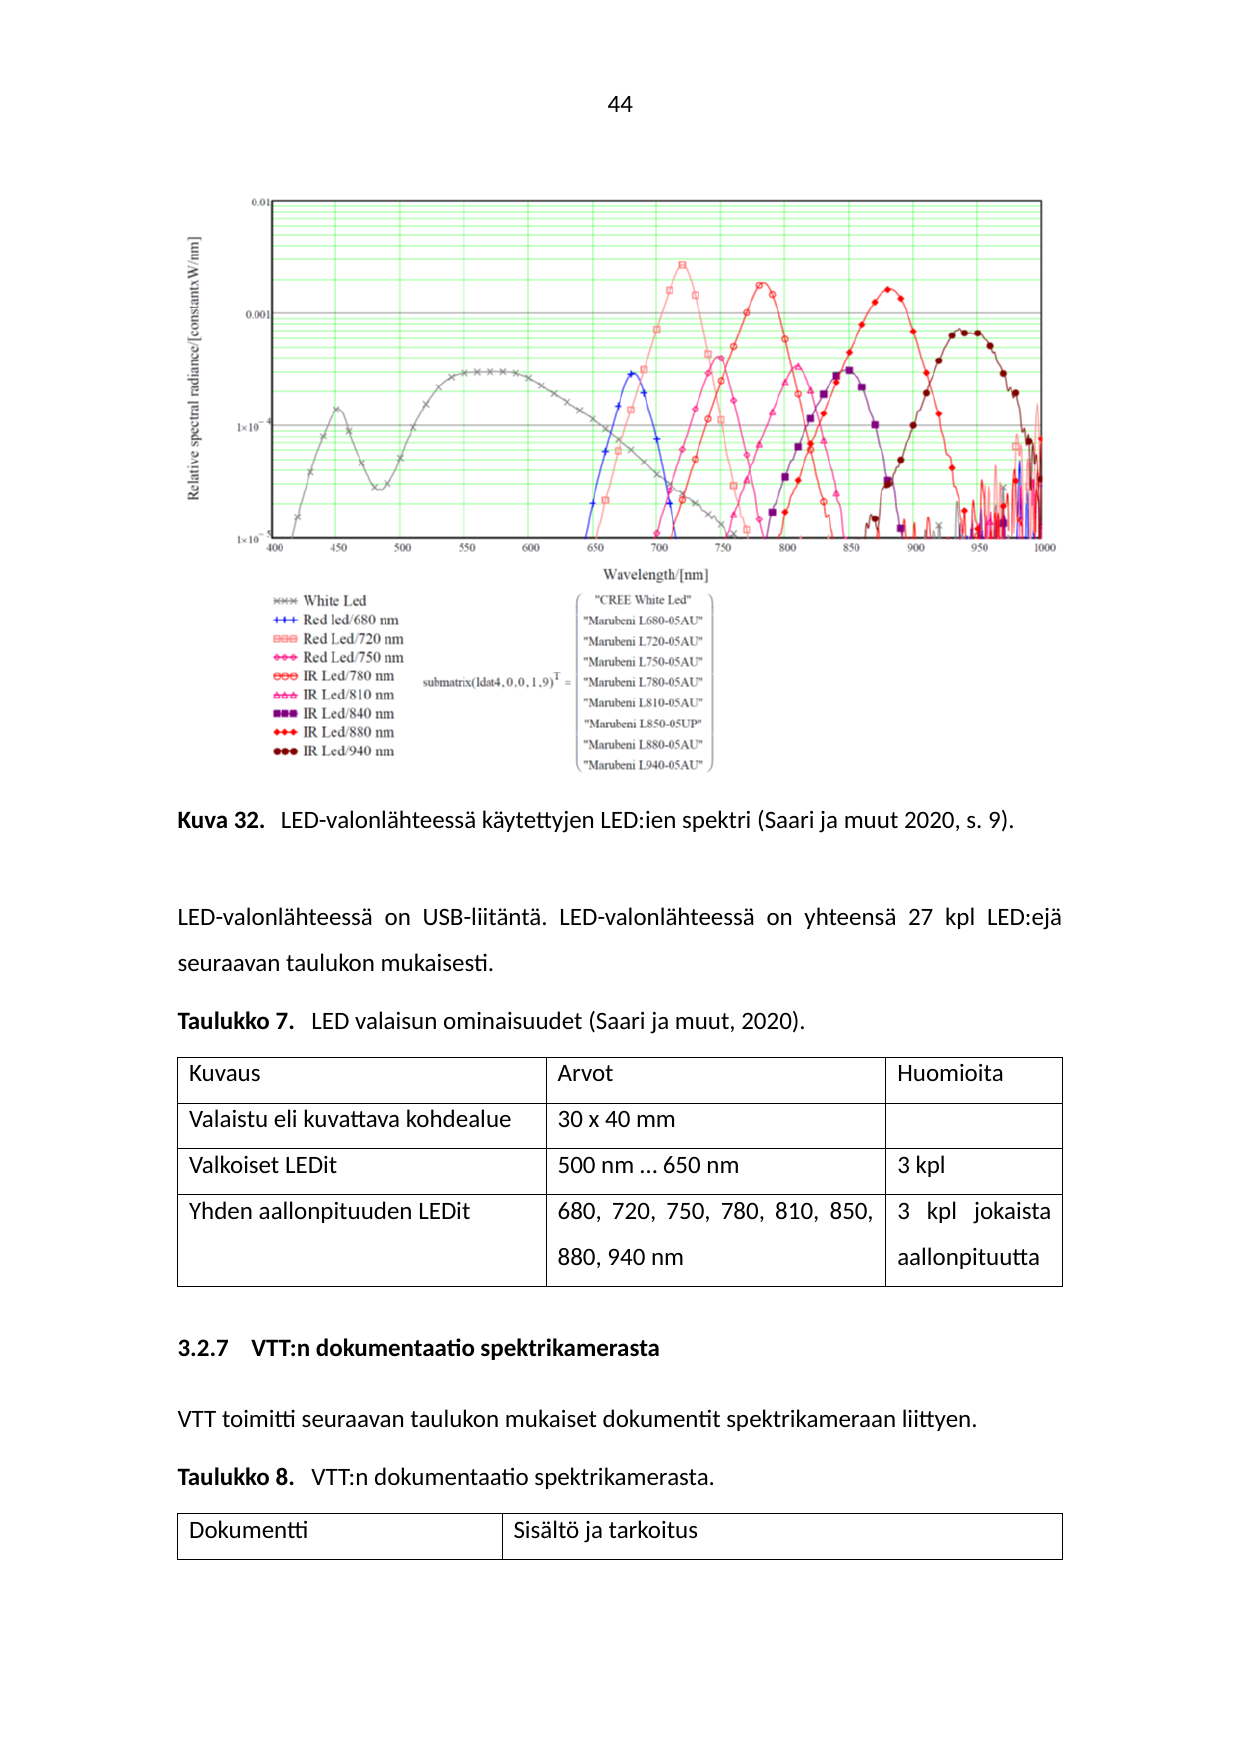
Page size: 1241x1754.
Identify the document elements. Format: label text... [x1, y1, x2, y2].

table_header Sisältö ja tarkoitus [503, 1514, 1062, 1558]
text Kuva 32. LED-valonlähteessä käytettyjen LED:ien spektri (Saari ja muut 2020, s. 9). [177, 804, 1063, 835]
table_cell 30 x 40 mm [547, 1104, 885, 1148]
table_header Dokumentti [178, 1514, 502, 1558]
table_header Huomioita [886, 1058, 1062, 1102]
text Taulukko 7. LED valaisun ominaisuudet (Saari ja muut, 2020). [177, 1005, 1063, 1036]
table_cell 680, 720, 750, 780, 810, 850, 880, 940 nm [547, 1195, 885, 1286]
table_cell 3 kpl jokaista aallonpituutta [886, 1195, 1062, 1286]
subtitle VTT:n dokumentaatio spektrikamerasta [177, 1332, 1063, 1363]
table_cell [886, 1104, 1062, 1148]
table_cell Valkoiset LEDit [178, 1149, 546, 1194]
table_cell Valaistu eli kuvattava kohdealue [178, 1104, 546, 1148]
text VTT toimitti seuraavan taulukon mukaiset dokumentit spektrikameraan liittyen. [177, 1403, 1063, 1434]
table_cell 500 nm … 650 nm [547, 1149, 885, 1194]
table_header Kuvaus [178, 1058, 546, 1102]
text Taulukko 8. VTT:n dokumentaatio spektrikamerasta. [177, 1461, 1063, 1492]
table_header Arvot [547, 1058, 885, 1102]
table_cell Yhden aallonpituuden LEDit [178, 1195, 546, 1286]
picture [177, 177, 1063, 777]
text LED-valonlähteessä on USB-liitäntä. LED-valonlähteessä on yhteensä 27 kpl LED:ejä seuraavan taulukon mukaisesti. [177, 901, 1063, 977]
table_cell 3 kpl [886, 1149, 1062, 1194]
